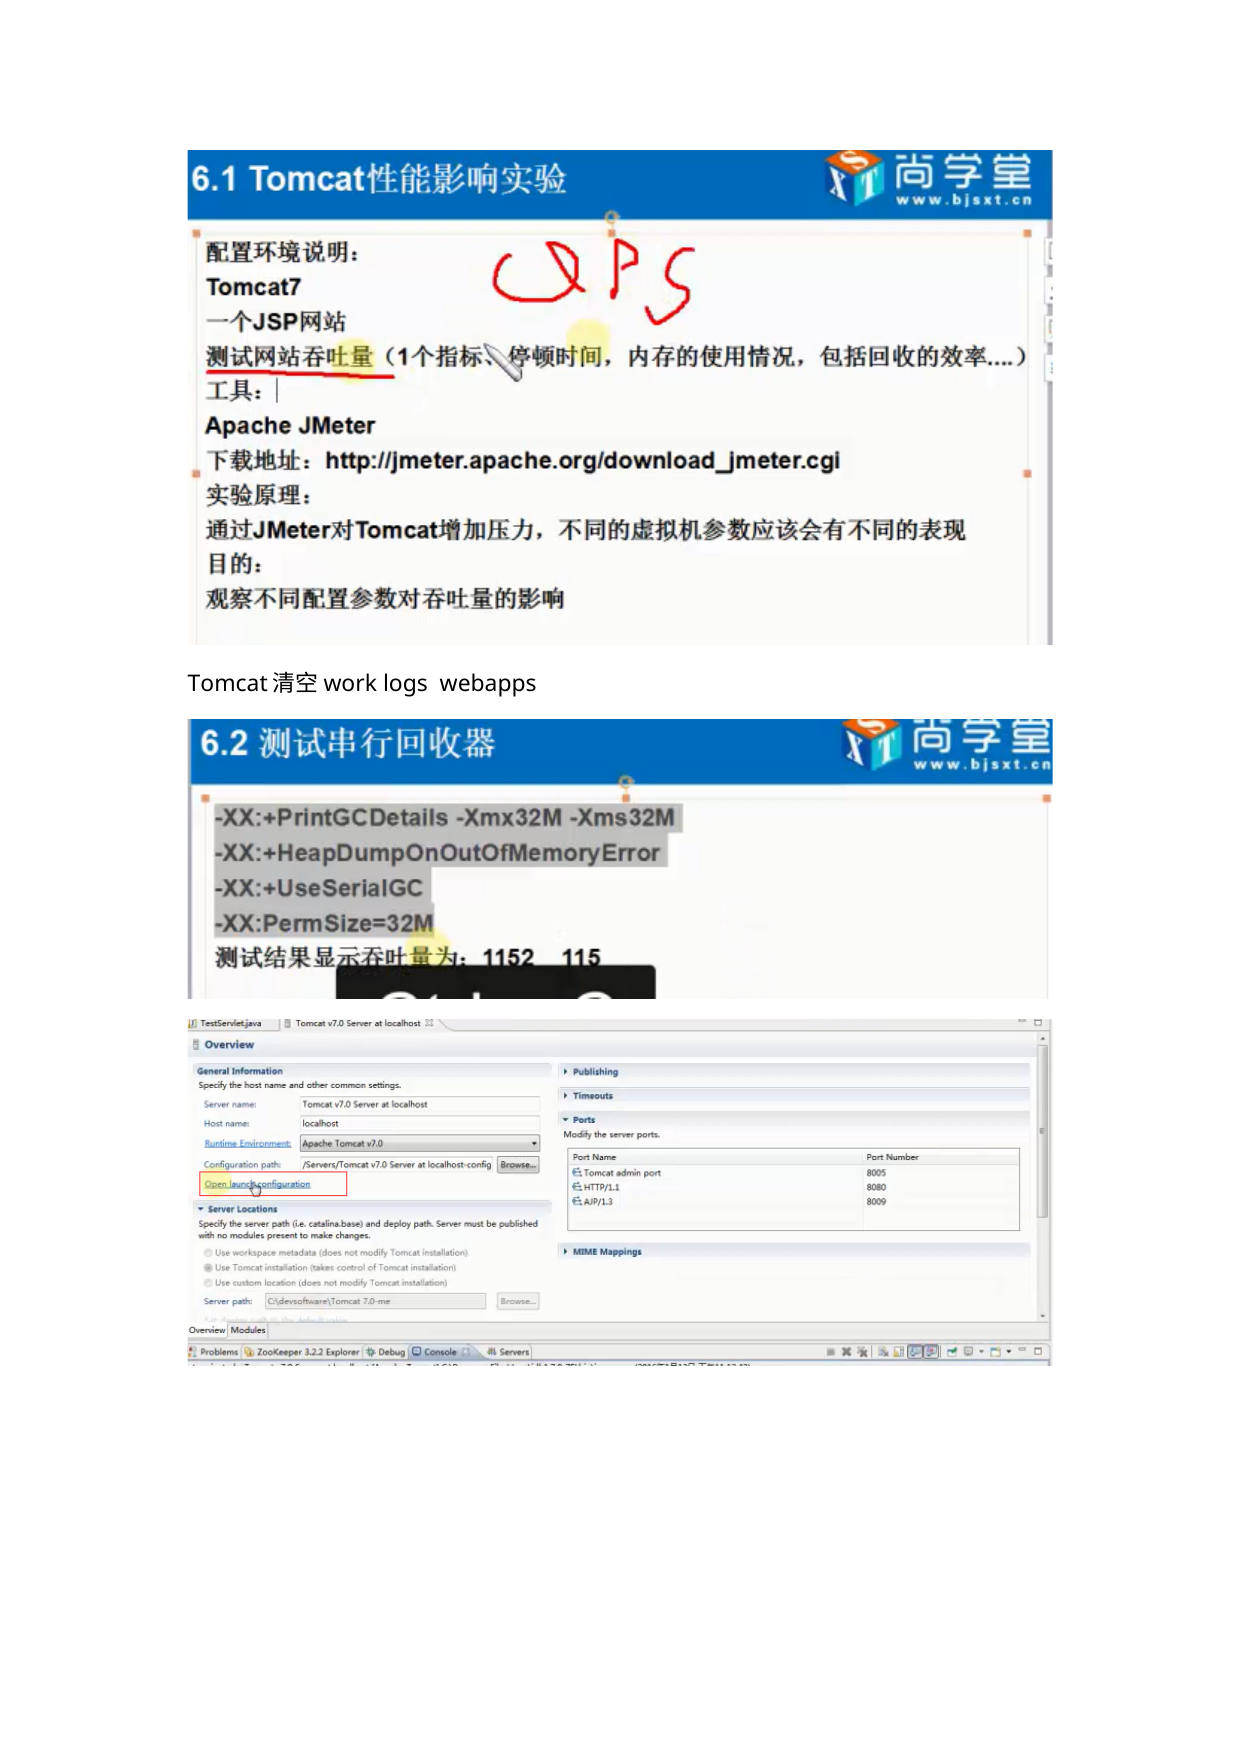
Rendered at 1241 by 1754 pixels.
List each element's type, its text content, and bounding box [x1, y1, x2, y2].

picture [187, 150, 1053, 645]
text Tomcat清空 work logs webapps [187, 665, 1053, 698]
picture [187, 719, 1053, 999]
picture [187, 1019, 1053, 1366]
